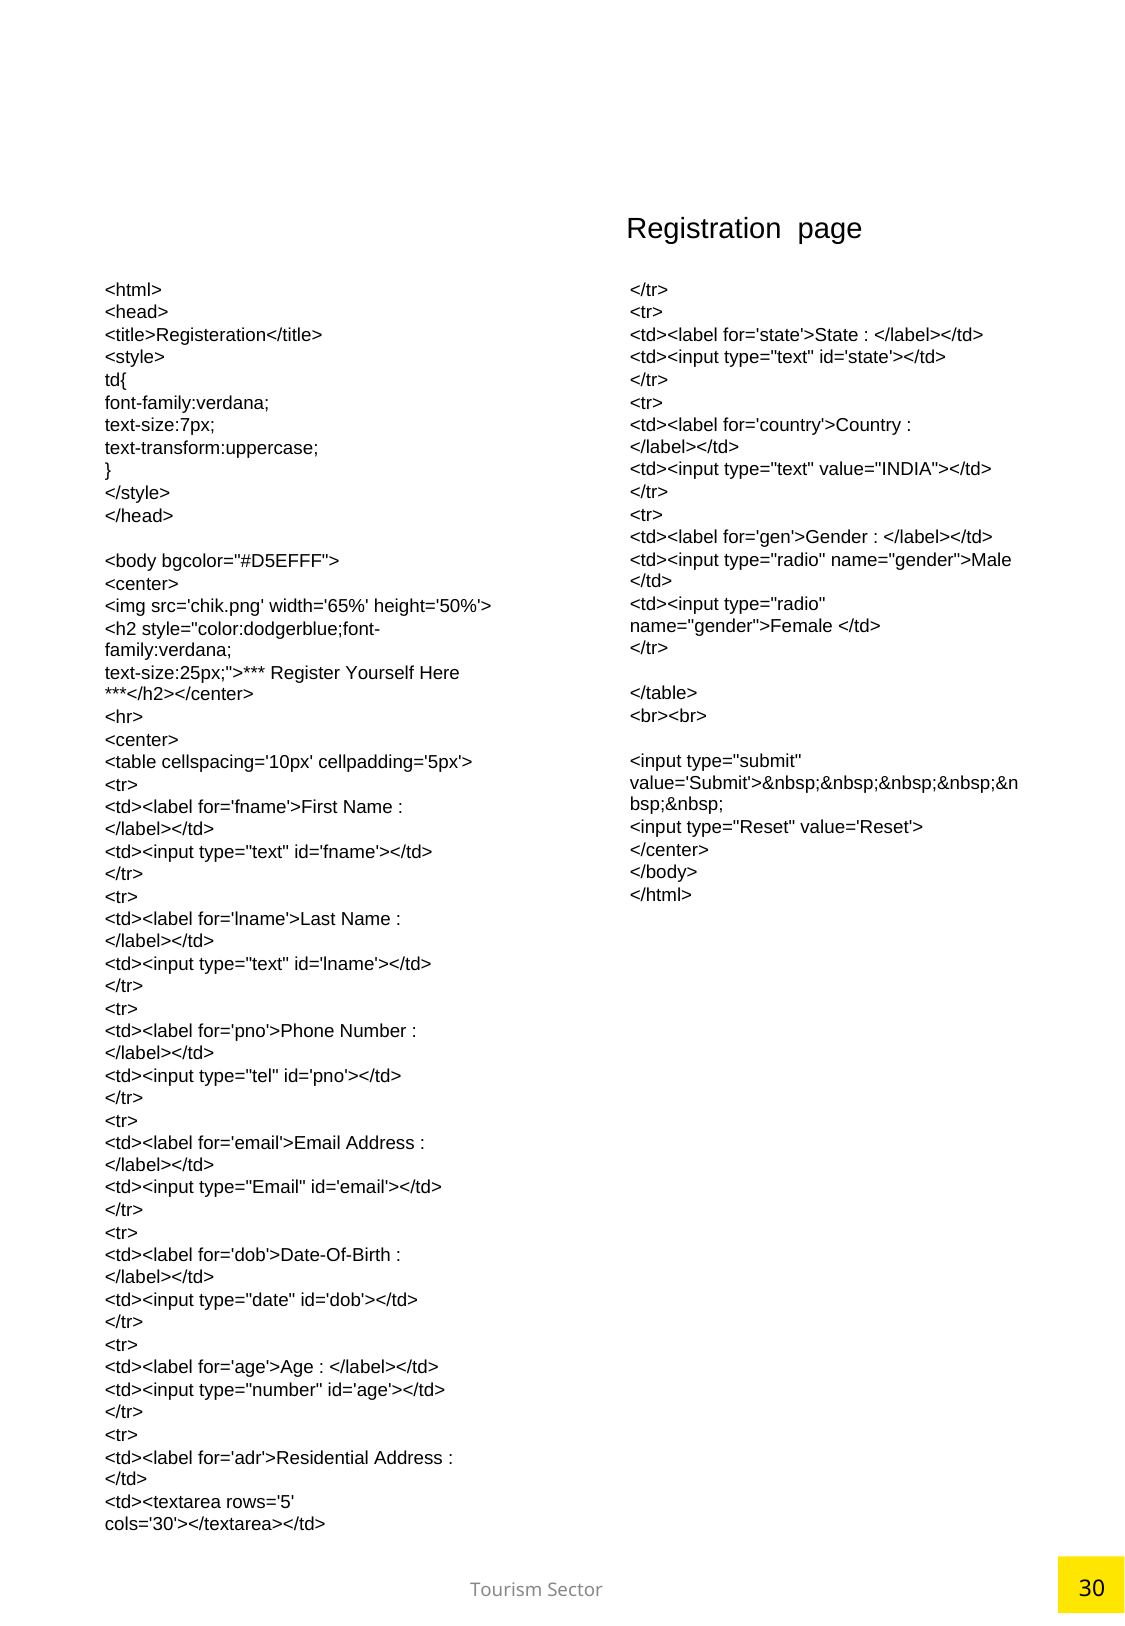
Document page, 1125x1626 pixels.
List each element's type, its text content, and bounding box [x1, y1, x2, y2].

text </tr> [104, 975, 496, 997]
text <body bgcolor="#D5EFFF"> [104, 550, 496, 571]
text text-transform:uppercase; [104, 437, 496, 458]
text } [104, 459, 496, 481]
text <tr> [629, 301, 1021, 323]
text <tr> [104, 886, 496, 907]
text <td><label for='adr'>Residential Address : </td> [104, 1447, 496, 1490]
text <input type="Reset" value='Reset'> [629, 816, 1021, 837]
text </tr> [629, 637, 1021, 658]
text </tr> [104, 1087, 496, 1108]
text <style> [104, 346, 496, 368]
text <td><input type="text" value="INDIA"></td> [629, 458, 1021, 480]
text <td><textarea rows='5' cols='30'></textarea></td> [104, 1491, 496, 1534]
text <td><input type="text" id='fname'></td> [104, 840, 496, 862]
text <td><label for='country'>Country : </label></td> [629, 414, 1021, 457]
text </tr> [629, 369, 1021, 390]
text <td><input type="radio" name="gender">Female </td> [629, 593, 1021, 636]
text <hr> [104, 706, 496, 727]
text <tr> [104, 1333, 496, 1355]
text <input type="submit" value='Submit'>&nbsp;&nbsp;&nbsp;&nbsp;&nbsp;&nbsp; [629, 750, 1021, 815]
text <td><input type="date" id='dob'></td> [104, 1288, 496, 1310]
text td{ [104, 369, 496, 390]
text <head> [104, 301, 496, 323]
text </tr> [104, 1311, 496, 1332]
text </center> [629, 838, 1021, 860]
text font-family:verdana; [104, 391, 496, 413]
text </table> [629, 682, 1021, 704]
text </body> [629, 861, 1021, 882]
text <td><input type="text" id='state'></td> [629, 346, 1021, 368]
text <tr> [629, 391, 1021, 413]
text <tr> [104, 774, 496, 795]
text <html> [104, 278, 496, 300]
text <tr> [104, 998, 496, 1019]
text </style> [104, 482, 496, 503]
text <td><input type="radio" name="gender">Male </td> [629, 549, 1021, 592]
text <td><input type="number" id='age'></td> [104, 1379, 496, 1400]
text </html> [629, 883, 1021, 905]
text <tr> [104, 1109, 496, 1131]
text text-size:7px; [104, 414, 496, 436]
text <td><label for='dob'>Date-Of-Birth : </label></td> [104, 1244, 496, 1287]
text <img src='chik.png' width='65%' height='50%'> [104, 595, 496, 616]
text <td><input type="text" id='lname'></td> [104, 952, 496, 974]
text <td><input type="tel" id='pno'></td> [104, 1064, 496, 1086]
text <td><label for='gen'>Gender : </label></td> [629, 526, 1021, 548]
text <tr> [104, 1424, 496, 1446]
text </tr> [104, 1401, 496, 1423]
text </tr> [104, 863, 496, 884]
text </tr> [104, 1199, 496, 1221]
text </head> [104, 504, 496, 526]
text </tr> [629, 481, 1021, 502]
text text-size:25px;">*** Register Yourself Here ***</h2></center> [104, 662, 496, 705]
text Registration page [600, 211, 1021, 244]
text <tr> [629, 503, 1021, 525]
text <center> [104, 728, 496, 750]
text <center> [104, 572, 496, 594]
text <td><label for='fname'>First Name : </label></td> [104, 796, 496, 839]
text <td><label for='pno'>Phone Number : </label></td> [104, 1020, 496, 1063]
text <table cellspacing='10px' cellpadding='5px'> [104, 751, 496, 773]
text <tr> [104, 1222, 496, 1243]
text <td><label for='age'>Age : </label></td> [104, 1356, 496, 1378]
text </tr> [629, 278, 1021, 300]
text <title>Registeration</title> [104, 324, 496, 345]
text <br><br> [629, 705, 1021, 726]
text <td><label for='lname'>Last Name : </label></td> [104, 908, 496, 951]
text <td><input type="Email" id='email'></td> [104, 1176, 496, 1198]
text <td><label for='state'>State : </label></td> [629, 324, 1021, 345]
text <h2 style="color:dodgerblue;font-family:verdana; [104, 617, 496, 661]
text <td><label for='email'>Email Address : </label></td> [104, 1132, 496, 1175]
